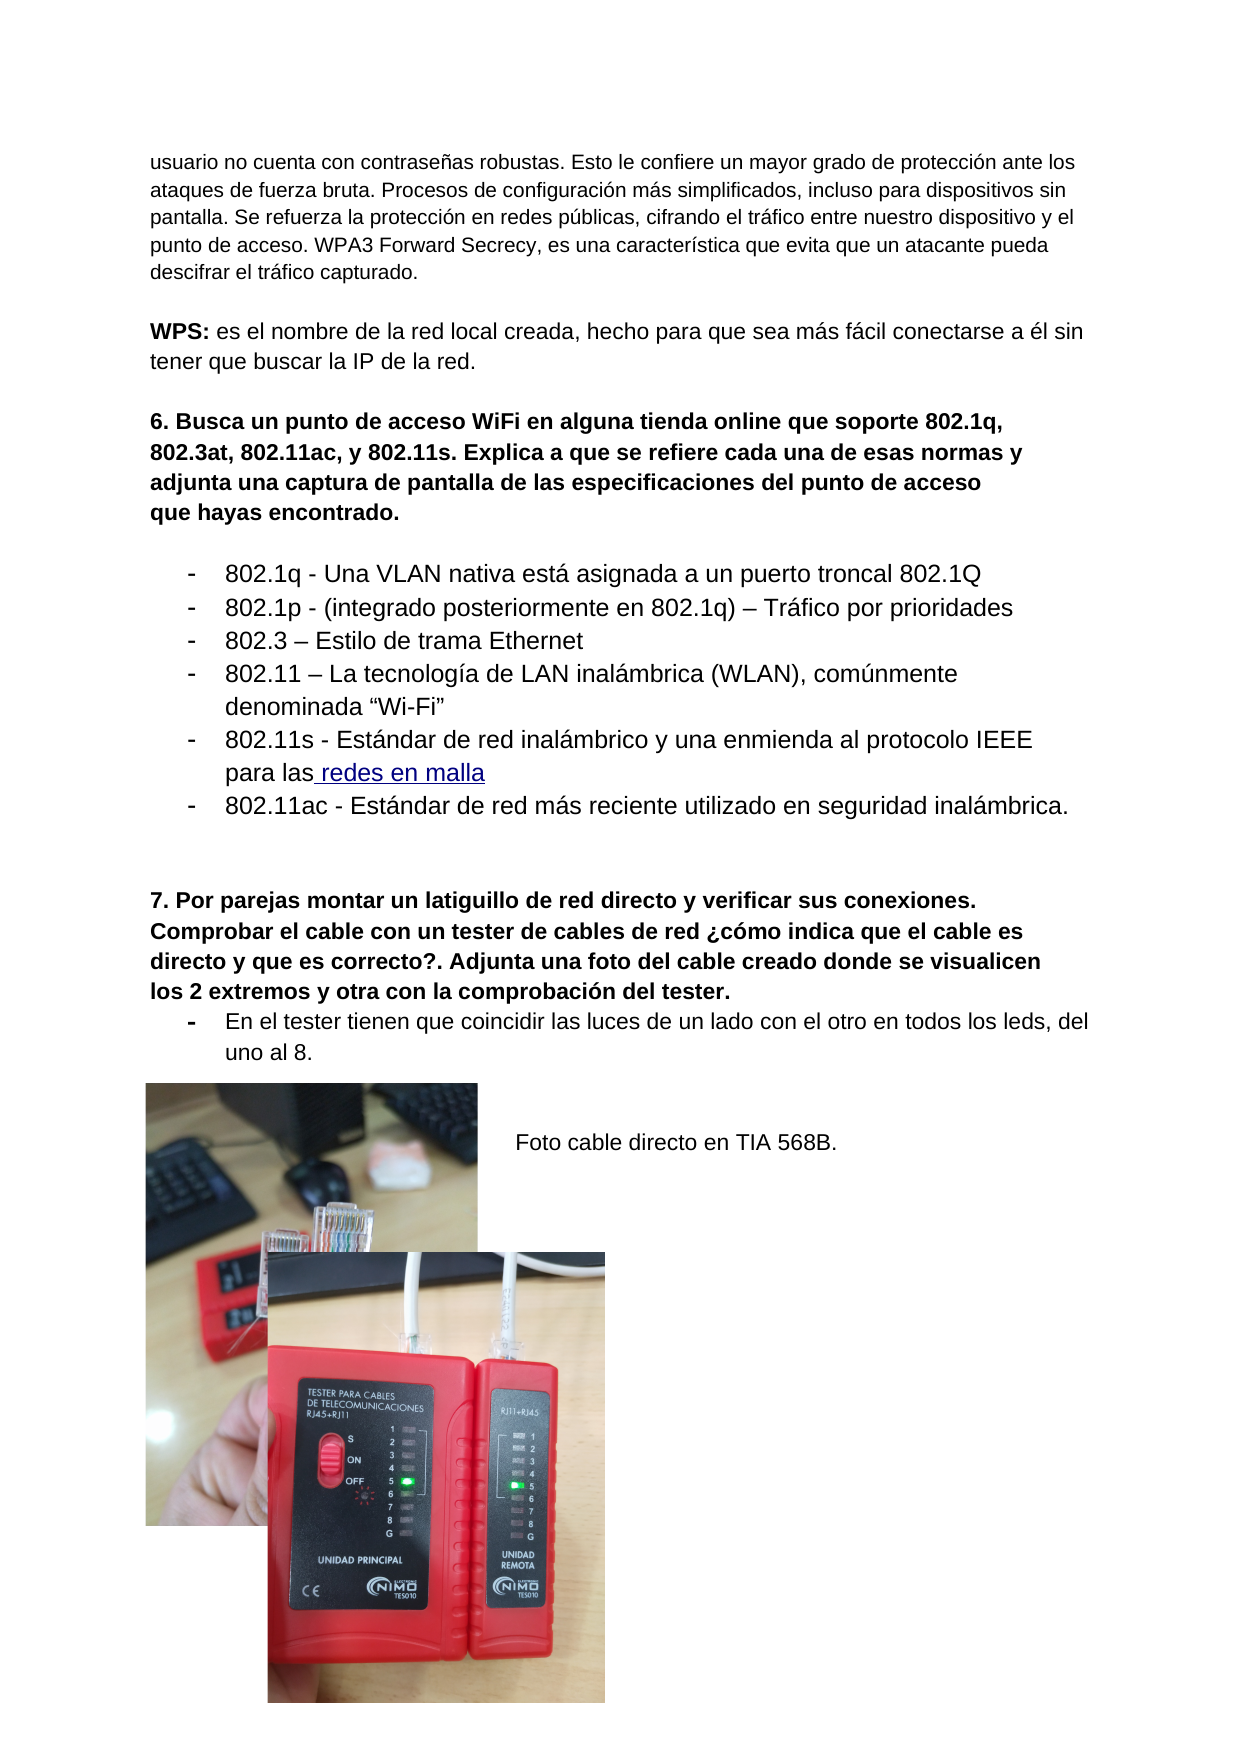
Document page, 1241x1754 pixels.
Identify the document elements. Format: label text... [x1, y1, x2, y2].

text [150, 150, 1090, 284]
text Foto cable directo en TIA 568B. [478, 1129, 1090, 1155]
list 802.11 – La tecnología de LAN inalámbrica (WLAN), comúnmente denominada “Wi-Fi” [187, 659, 1090, 721]
list En el tester tienen que coincidir las luces de un lado con el otro en todos los leds, del uno al 8. [187, 1008, 1090, 1065]
list 802.3 – Estilo de trama Ethernet [187, 626, 1090, 654]
text directo y que es correcto?. Adjunta una foto del cable creado donde se visualicen [150, 948, 1090, 974]
text Comprobar el cable con un tester de cables de red ¿cómo indica que el cable es [150, 918, 1090, 944]
list 802.1q - Una VLAN nativa está asignada a un puerto troncal 802.1Q [187, 559, 1090, 588]
text los 2 extremos y otra con la comprobación del tester. [150, 978, 1090, 1004]
text adjunta una captura de pantalla de las especificaciones del punto de acceso [150, 469, 1090, 495]
list 802.1p - (integrado posteriormente en 802.1q) – Tráfico por prioridades [187, 592, 1090, 621]
text 7. Por parejas montar un latiguillo de red directo y verificar sus conexiones. [150, 887, 1090, 914]
picture [145, 1083, 605, 1703]
list 802.11s - Estándar de red inalámbrico y una enmienda al protocolo IEEE para las redes en malla [187, 725, 1090, 787]
list 802.11ac - Estándar de red más reciente utilizado en seguridad inalámbrica. [187, 791, 1090, 820]
text que hayas encontrado. [150, 499, 1090, 525]
text 802.3at, 802.11ac, y 802.11s. Explica a que se refiere cada una de esas normas y [150, 438, 1090, 465]
text WPS: es el nombre de la red local creada, hecho para que sea más fácil conectarse a él sin tener que buscar la IP de la red. [150, 318, 1090, 374]
text 6. Busca un punto de acceso WiFi en alguna tienda online que soporte 802.1q, [150, 408, 1090, 435]
